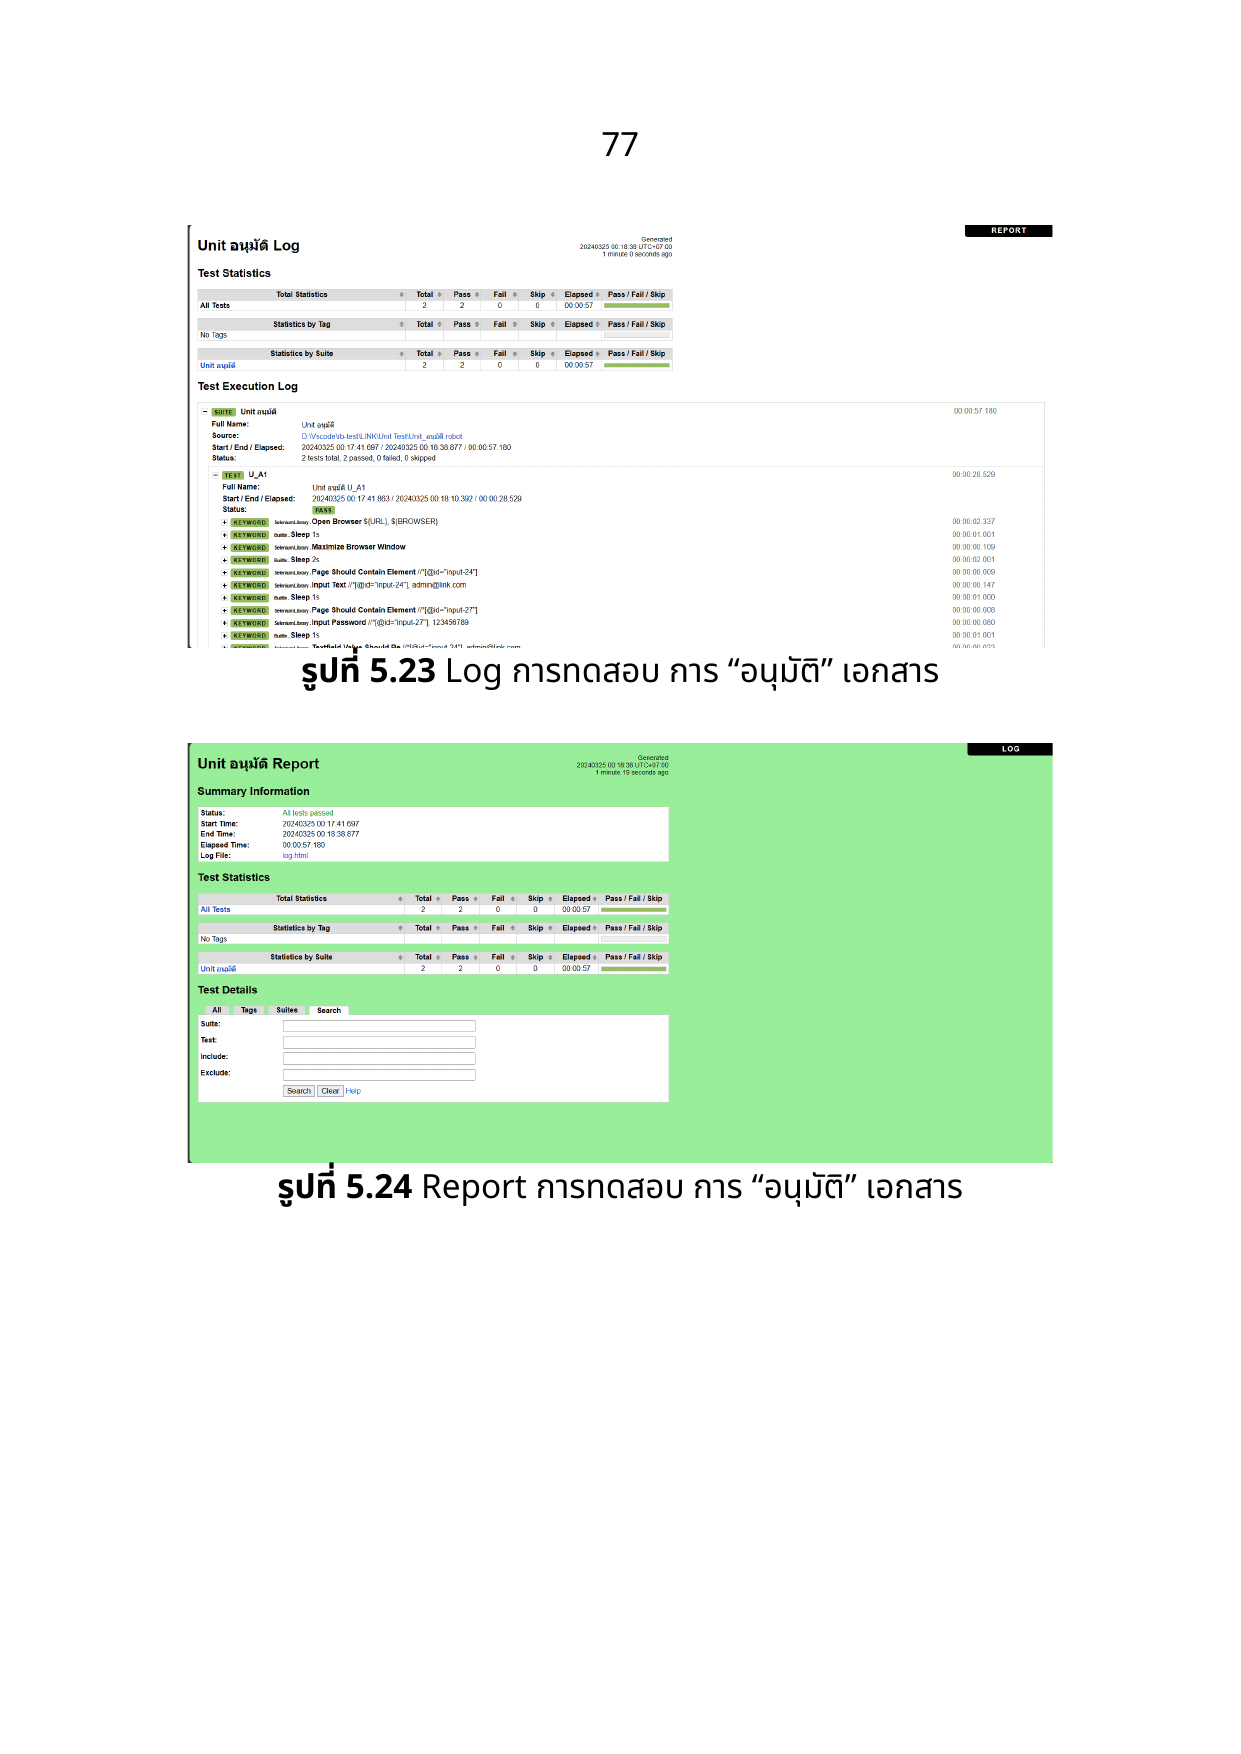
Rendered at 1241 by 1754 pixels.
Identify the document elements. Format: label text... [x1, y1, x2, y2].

picture [187, 225, 1053, 648]
text รูปที่ 5.23 Log การทดสอบ การ “อนุมัติ” เอกสาร [187, 648, 1053, 698]
text รูปที่ 5.24 Report การทดสอบ การ “อนุมัติ” เอกสาร [187, 1163, 1053, 1213]
picture [187, 743, 1053, 1163]
